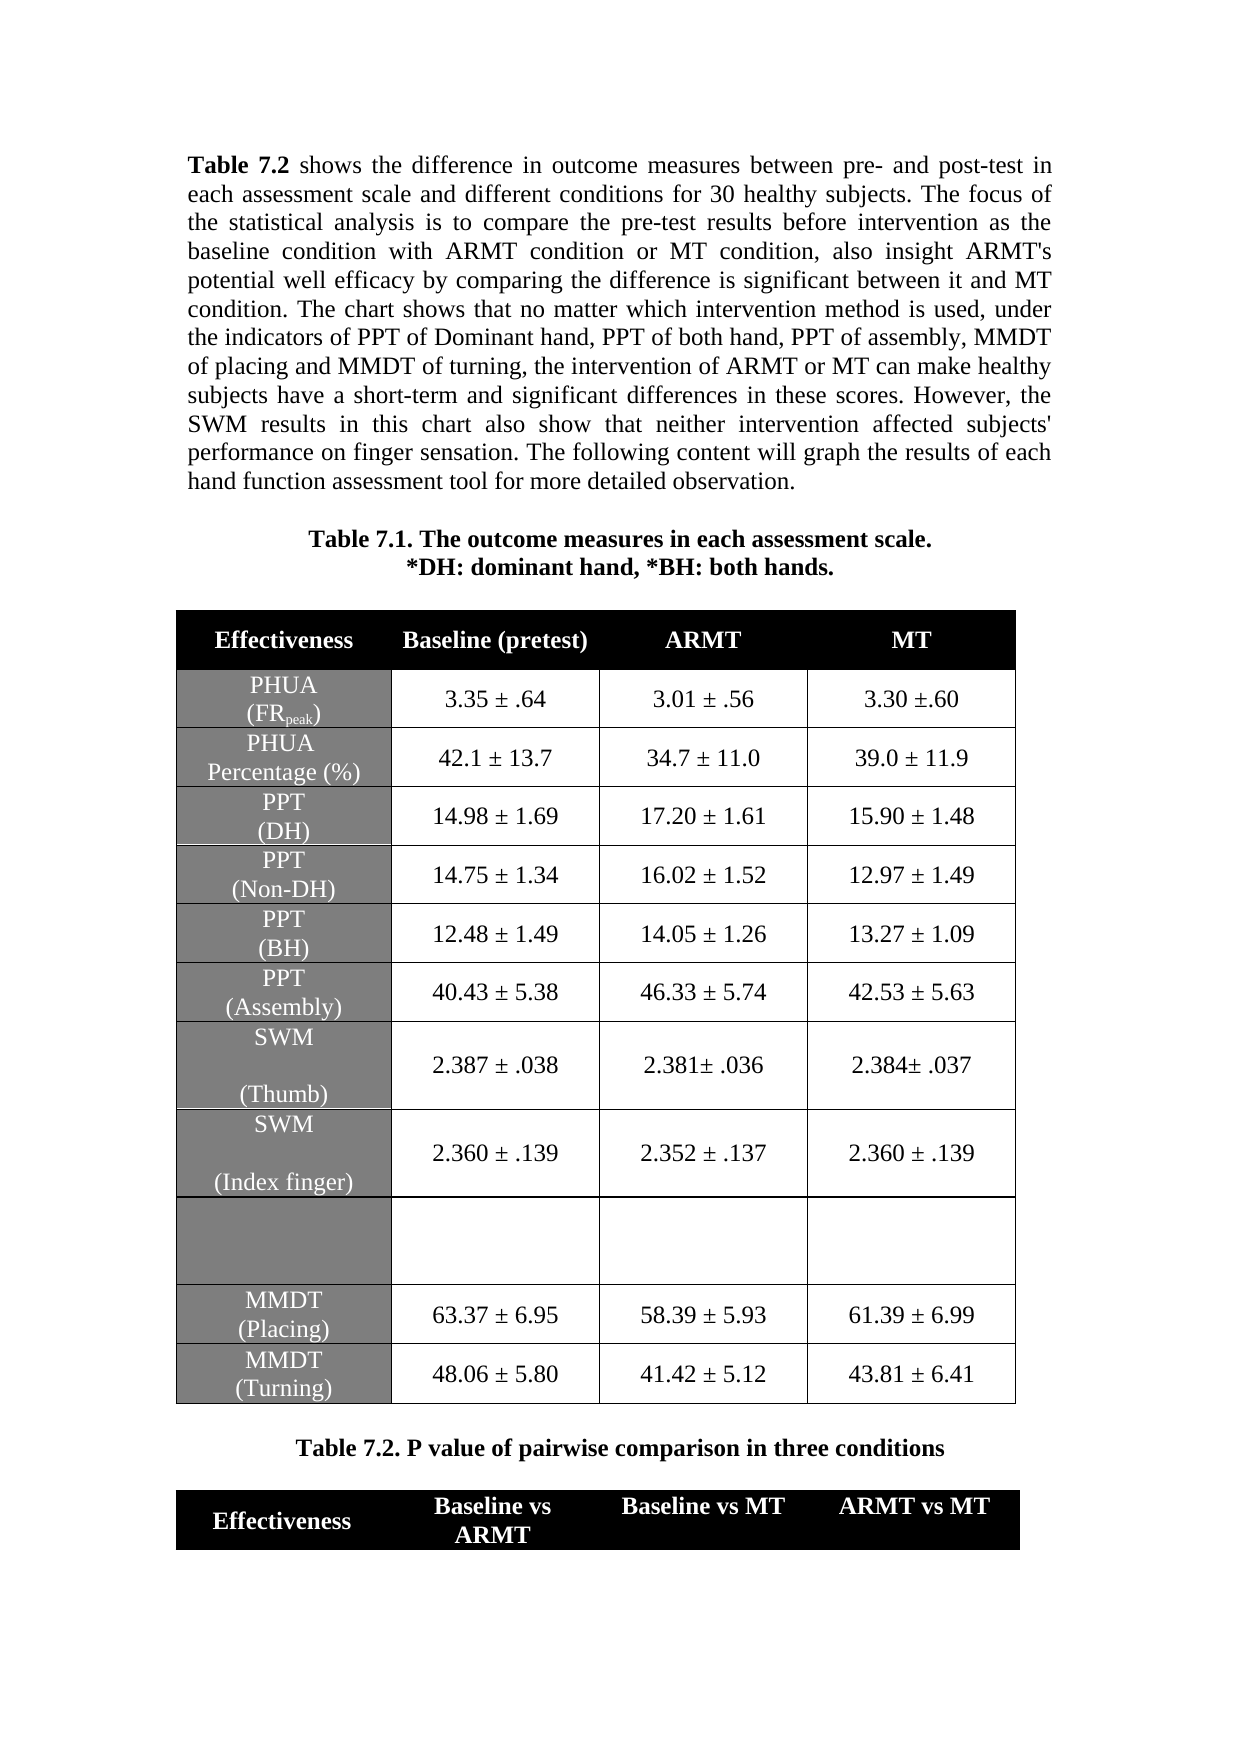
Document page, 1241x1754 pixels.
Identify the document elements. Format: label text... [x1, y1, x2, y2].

table_cell 14.98 ± 1.69 [392, 787, 599, 844]
table_header Effectiveness [177, 611, 391, 669]
table_cell 13.27 ± 1.09 [808, 904, 1015, 962]
table_cell 46.33 ± 5.74 [600, 963, 807, 1021]
table_cell 2.381± .036 [600, 1022, 807, 1108]
table_cell 2.384± .037 [808, 1022, 1015, 1108]
text Table 7.1. The outcome measures in each assessment scale. [187, 524, 1053, 552]
table_header ARMT [600, 611, 807, 669]
table_cell 2.352 ± .137 [600, 1110, 807, 1196]
table_cell 16.02 ± 1.52 [600, 846, 807, 903]
table_cell SWM (Thumb) [177, 1022, 391, 1108]
table_cell [600, 1198, 807, 1284]
table_cell 14.05 ± 1.26 [600, 904, 807, 962]
table_header Baseline (pretest) [392, 611, 599, 669]
table_cell PPT (Assembly) [177, 963, 391, 1021]
table_cell 17.20 ± 1.61 [600, 787, 807, 844]
table_cell 63.37 ± 6.95 [392, 1285, 599, 1343]
table_cell SWM (Index finger) [177, 1110, 391, 1196]
table_cell 3.30 ±.60 [808, 670, 1015, 727]
table_cell 39.0 ± 11.9 [808, 728, 1015, 786]
table_cell 3.35 ± .64 [392, 670, 599, 727]
table_header Baseline vs ARMT [388, 1491, 597, 1549]
table_header Effectiveness [177, 1491, 387, 1549]
table_cell 2.360 ± .139 [392, 1110, 599, 1196]
text Table 7.2. P value of pairwise comparison in three conditions [187, 1433, 1053, 1462]
table_cell 61.39 ± 6.99 [808, 1285, 1015, 1343]
table_cell 40.43 ± 5.38 [392, 963, 599, 1021]
table_cell PHUA (FRpeak) [177, 670, 391, 727]
table_cell 15.90 ± 1.48 [808, 787, 1015, 844]
table_cell PHUA Percentage (%) [177, 728, 391, 786]
table_cell [177, 1198, 391, 1284]
table_cell PPT (Non-DH) [177, 846, 391, 903]
table_cell MMDT (Turning) [177, 1344, 391, 1403]
table_cell 3.01 ± .56 [600, 670, 807, 727]
table_cell 14.75 ± 1.34 [392, 846, 599, 903]
table_cell 2.360 ± .139 [808, 1110, 1015, 1196]
table_cell 12.97 ± 1.49 [808, 846, 1015, 903]
table_cell [392, 1198, 599, 1284]
table_cell 2.387 ± .038 [392, 1022, 599, 1108]
table_cell PPT (BH) [177, 904, 391, 962]
table_header ARMT vs MT [809, 1491, 1019, 1549]
table_cell 41.42 ± 5.12 [600, 1344, 807, 1403]
table_cell 48.06 ± 5.80 [392, 1344, 599, 1403]
table_cell [808, 1198, 1015, 1284]
table_header MT [808, 611, 1015, 669]
text *DH: dominant hand, *BH: both hands. [187, 552, 1053, 581]
table_cell PPT (DH) [177, 787, 391, 844]
table_cell 43.81 ± 6.41 [808, 1344, 1015, 1403]
text Table 7.2 shows the difference in outcome measures between pre- and post-test in each assessment scale and different conditions for 30 healthy subjects. The focus of the statistical analysis is to compare the pre-test results before intervention as the baseline condition with ARMT condition or MT condition, also insight ARMT's potential well efficacy by comparing the difference is significant between it and MT condition. The chart shows that no matter which intervention method is used, under the indicators of PPT of Dominant hand, PPT of both hand, PPT of assembly, MMDT of placing and MMDT of turning, the intervention of ARMT or MT can make healthy subjects have a short-term and significant differences in these scores. However, the SWM results in this chart also show that neither intervention affected subjects' performance on finger sensation. The following content will graph the results of each hand function assessment tool for more detailed observation. [187, 150, 1053, 495]
table_cell 34.7 ± 11.0 [600, 728, 807, 786]
table_cell 12.48 ± 1.49 [392, 904, 599, 962]
table_cell MMDT (Placing) [177, 1285, 391, 1343]
table_cell 58.39 ± 5.93 [600, 1285, 807, 1343]
table_cell 42.1 ± 13.7 [392, 728, 599, 786]
table_header Baseline vs MT [598, 1491, 808, 1549]
table_cell 42.53 ± 5.63 [808, 963, 1015, 1021]
